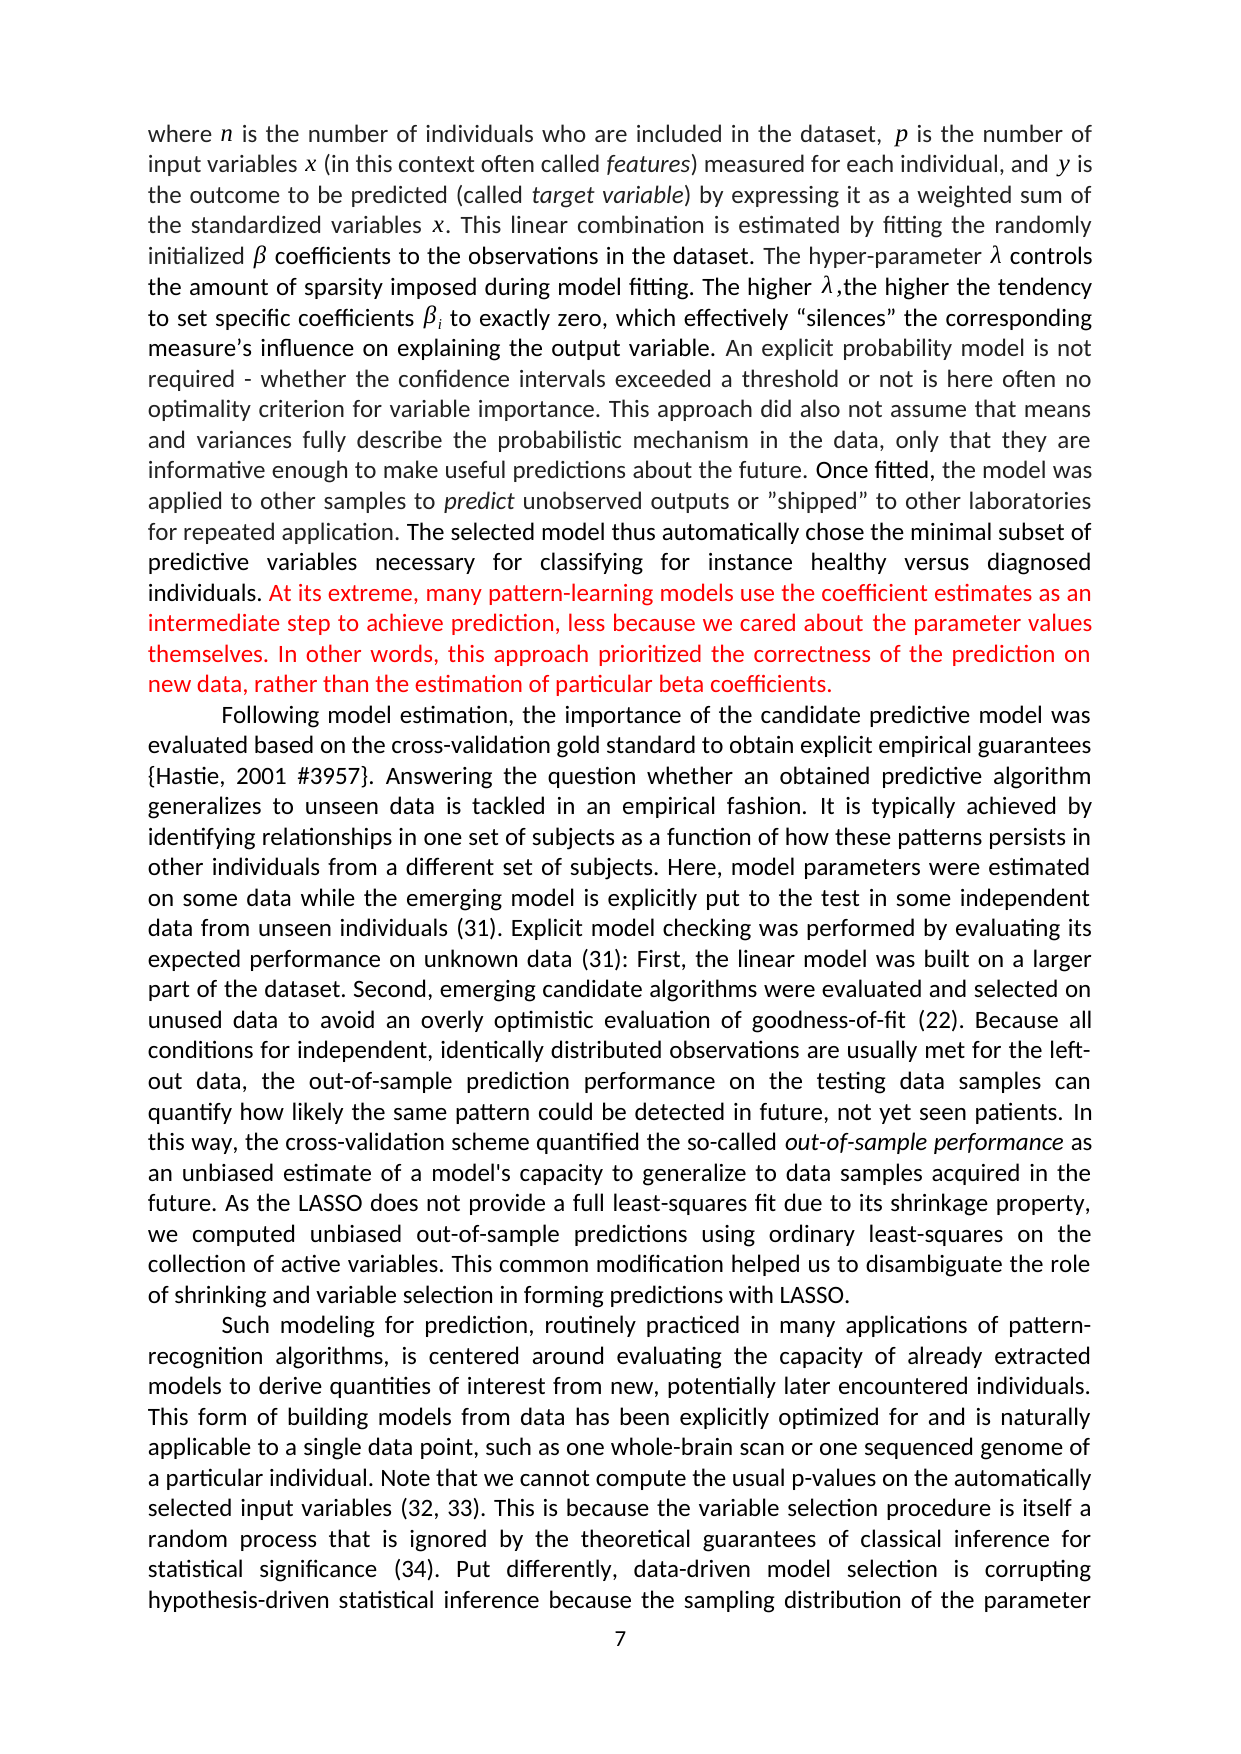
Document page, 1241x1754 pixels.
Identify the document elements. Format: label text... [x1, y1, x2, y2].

text where is the number of individuals who are included in the dataset, is the number of input variables (in this context often called features) measured for each individual, and is the outcome to be predicted (called target variable) by expressing it as a weighted sum of the standardized variables . This linear combination is estimated by fitting the randomly initialized coefficients to the observations in the dataset. The hyper-parameter controls the amount of sparsity imposed during model fitting. The higher the higher the tendency to set specific coefficients to exactly zero, which effectively “silences” the corresponding measure’s influence on explaining the output variable. An explicit probability model is not required - whether the confidence intervals exceeded a threshold or not is here often no optimality criterion for variable importance. This approach did also not assume that means and variances fully describe the probabilistic mechanism in the data, only that they are informative enough to make useful predictions about the future. Once fitted, the model was applied to other samples to predict unobserved outputs or ”shipped” to other laboratories for repeated application. The selected model thus automatically chose the minimal subset of predictive variables necessary for classifying for instance healthy versus diagnosed individuals. At its extreme, many pattern-learning models use the coefficient estimates as an intermediate step to achieve prediction, less because we cared about the parameter values themselves. In other words, this approach prioritized the correctness of the prediction on new data, rather than the estimation of particular beta coefficients. [148, 118, 1092, 699]
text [148, 1309, 1092, 1614]
text Following model estimation, the importance of the candidate predictive model was evaluated based on the cross-validation gold standard to obtain explicit empirical guarantees {Hastie, 2001 #3957}. Answering the question whether an obtained predictive algorithm generalizes to unseen data is tackled in an empirical fashion. It is typically achieved by identifying relationships in one set of subjects as a function of how these patterns persists in other individuals from a different set of subjects. Here, model parameters were estimated on some data while the emerging model is explicitly put to the test in some independent data from unseen individuals (31). Explicit model checking was performed by evaluating its expected performance on unknown data (31): First, the linear model was built on a larger part of the dataset. Second, emerging candidate algorithms were evaluated and selected on unused data to avoid an overly optimistic evaluation of goodness-of-fit (22). Because all conditions for independent, identically distributed observations are usually met for the left-out data, the out-of-sample prediction performance on the testing data samples can quantify how likely the same pattern could be detected in future, not yet seen patients. In this way, the cross-validation scheme quantified the so-called out-of-sample performance as an unbiased estimate of a model's capacity to generalize to data samples acquired in the future. As the LASSO does not provide a full least-squares fit due to its shrinkage property, we computed unbiased out-of-sample predictions using ordinary least-squares on the collection of active variables. This common modification helped us to disambiguate the role of shrinking and variable selection in forming predictions with LASSO. [148, 699, 1092, 1309]
